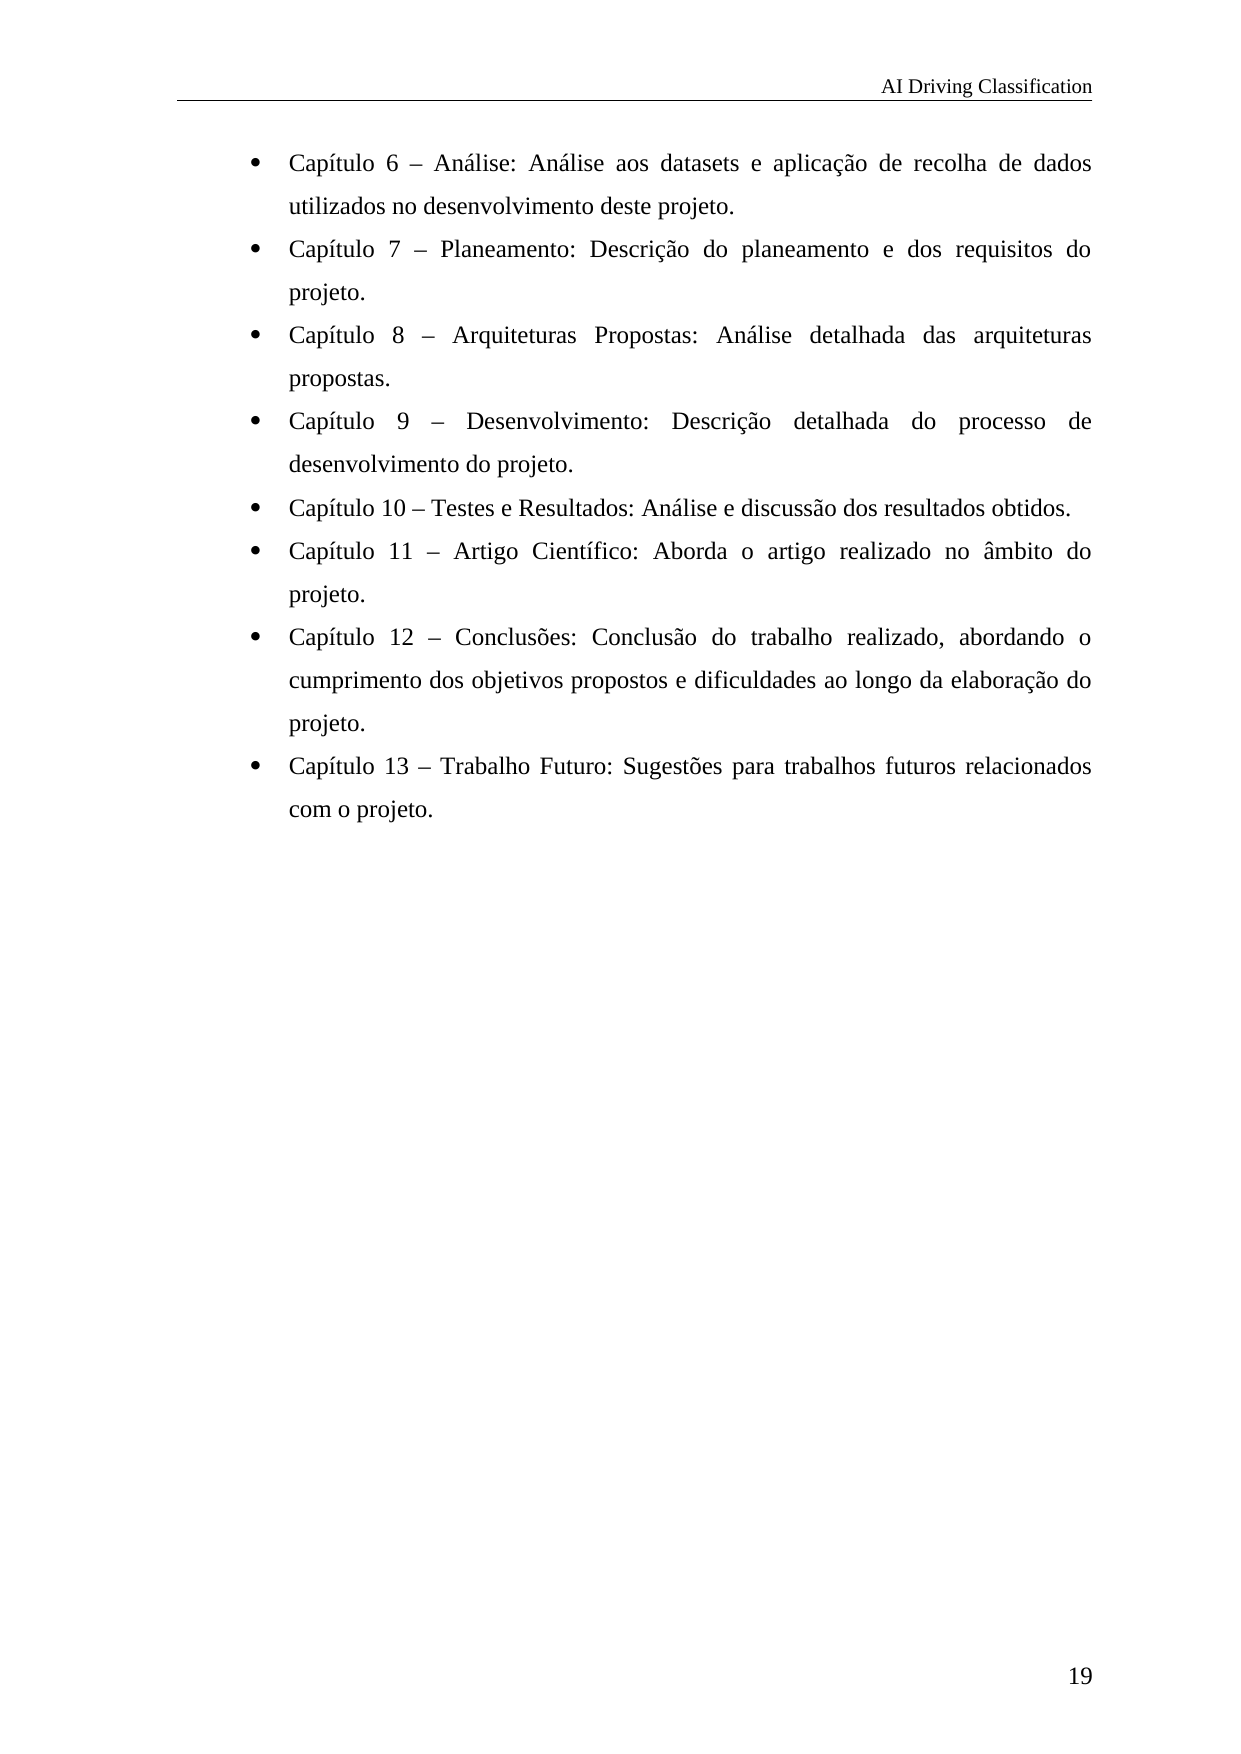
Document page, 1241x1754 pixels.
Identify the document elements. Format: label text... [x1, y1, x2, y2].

list Capítulo 9 – Desenvolvimento: Descrição detalhada do processo de desenvolvimento do projeto. [251, 406, 1092, 478]
list Capítulo 6 – Análise: Análise aos datasets e aplicação de recolha de dados utilizados no desenvolvimento deste projeto. [251, 148, 1092, 219]
list Capítulo 7 – Planeamento: Descrição do planeamento e dos requisitos do projeto. [251, 234, 1092, 306]
list Capítulo 8 – Arquiteturas Propostas: Análise detalhada das arquiteturas propostas. [251, 320, 1092, 392]
list Capítulo 11 – Artigo Científico: Aborda o artigo realizado no âmbito do projeto. [251, 536, 1092, 608]
list Capítulo 12 – Conclusões: Conclusão do trabalho realizado, abordando o cumprimento dos objetivos propostos e dificuldades ao longo da elaboração do projeto. [251, 622, 1092, 737]
list Capítulo 13 – Trabalho Futuro: Sugestões para trabalhos futuros relacionados com o projeto. [251, 751, 1092, 823]
list Capítulo 10 – Testes e Resultados: Análise e discussão dos resultados obtidos. [251, 493, 1092, 521]
